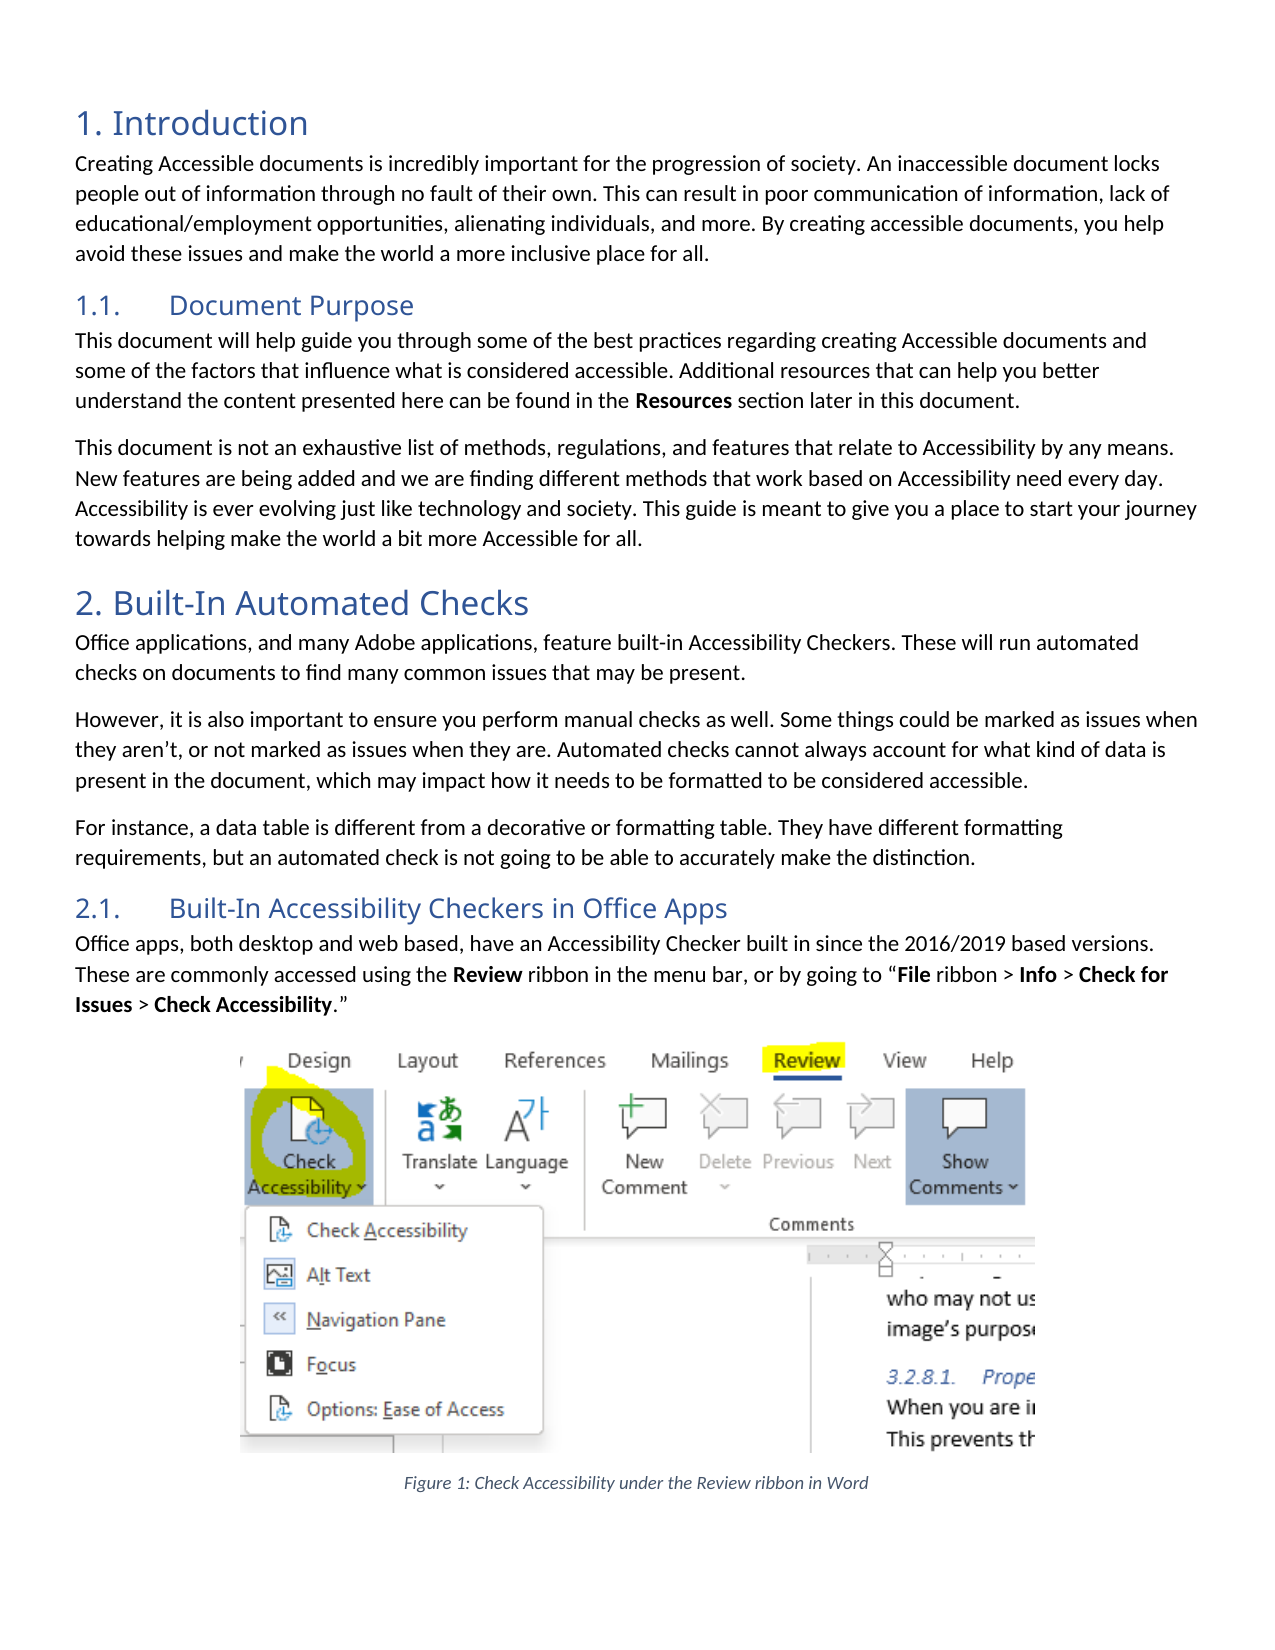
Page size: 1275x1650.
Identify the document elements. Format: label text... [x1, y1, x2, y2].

text This document will help guide you through some of the best practices regarding creating Accessible documents and some of the factors that influence what is considered accessible. Additional resources that can help you better understand the content presented here can be found in the Resources section later in this document. [75, 326, 1200, 415]
text This document is not an exhaustive list of methods, regulations, and features that relate to Accessibility by any means. New features are being added and we are finding different methods that work based on Accessibility need every day. Accessibility is ever evolving just like technology and society. This guide is meant to give you a place to start your journey towards helping make the world a bit more Accessible for all. [75, 433, 1200, 552]
text Document Purpose [75, 286, 1200, 323]
text However, it is also important to ensure you perform manual checks as well. Some things could be marked as issues when they aren’t, or not marked as issues when they are. Automated checks cannot always account for what kind of data is present in the document, which may impact how it needs to be formatted to be considered accessible. [75, 705, 1200, 794]
text Built-In Automated Checks [75, 579, 1200, 625]
text Introduction [75, 100, 1200, 145]
text Office apps, both desktop and web based, have an Accessibility Checker built in since the 2016/2019 based versions. These are commonly accessed using the Review ribbon in the menu bar, or by going to “File ribbon > Info > Check for Issues > Check Accessibility.” [75, 929, 1200, 1018]
picture [240, 1036, 1035, 1453]
text Creating Accessible documents is incredibly important for the progression of society. An inaccessible document locks people out of information through no fault of their own. This can result in poor communication of information, lack of educational/employment opportunities, alienating individuals, and more. By creating accessible documents, you help avoid these issues and make the world a more inclusive place for all. [75, 149, 1200, 268]
text Office applications, and many Adobe applications, feature built-in Accessibility Checkers. These will run automated checks on documents to find many common issues that may be present. [75, 628, 1200, 687]
text Built-In Accessibility Checkers in Office Apps [75, 890, 1200, 927]
text For instance, a data table is different from a decorative or formatting table. They have different formatting requirements, but an automated check is not going to be able to accurately make the distinction. [75, 813, 1200, 871]
